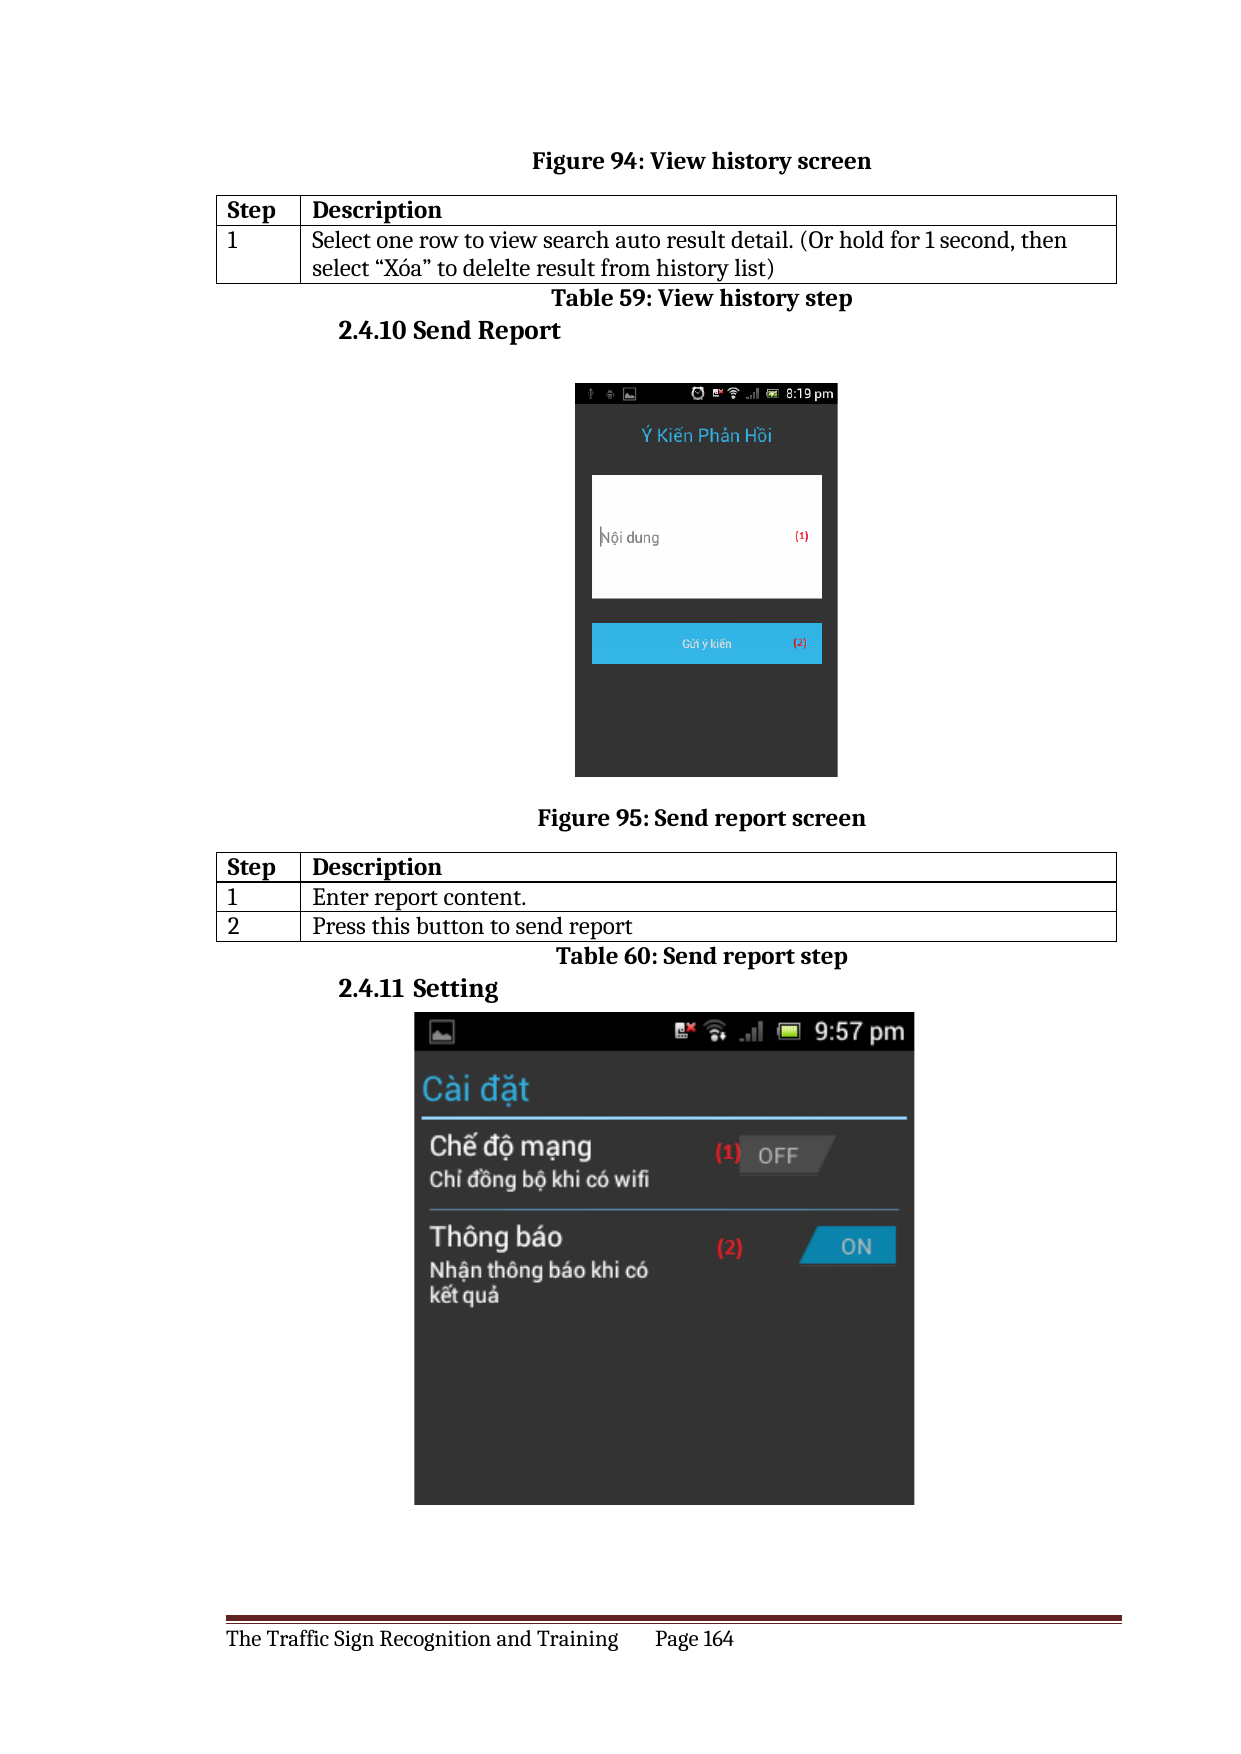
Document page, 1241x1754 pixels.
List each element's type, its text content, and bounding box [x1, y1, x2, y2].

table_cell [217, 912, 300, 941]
subtitle Setting [338, 973, 1122, 1004]
subtitle Send Report [338, 315, 1122, 346]
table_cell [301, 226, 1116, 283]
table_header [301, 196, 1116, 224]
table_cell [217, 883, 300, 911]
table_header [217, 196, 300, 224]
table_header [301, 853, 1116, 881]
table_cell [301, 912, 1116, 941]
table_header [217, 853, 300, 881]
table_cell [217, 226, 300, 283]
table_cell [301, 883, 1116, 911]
picture [575, 383, 838, 777]
picture [414, 1012, 915, 1505]
